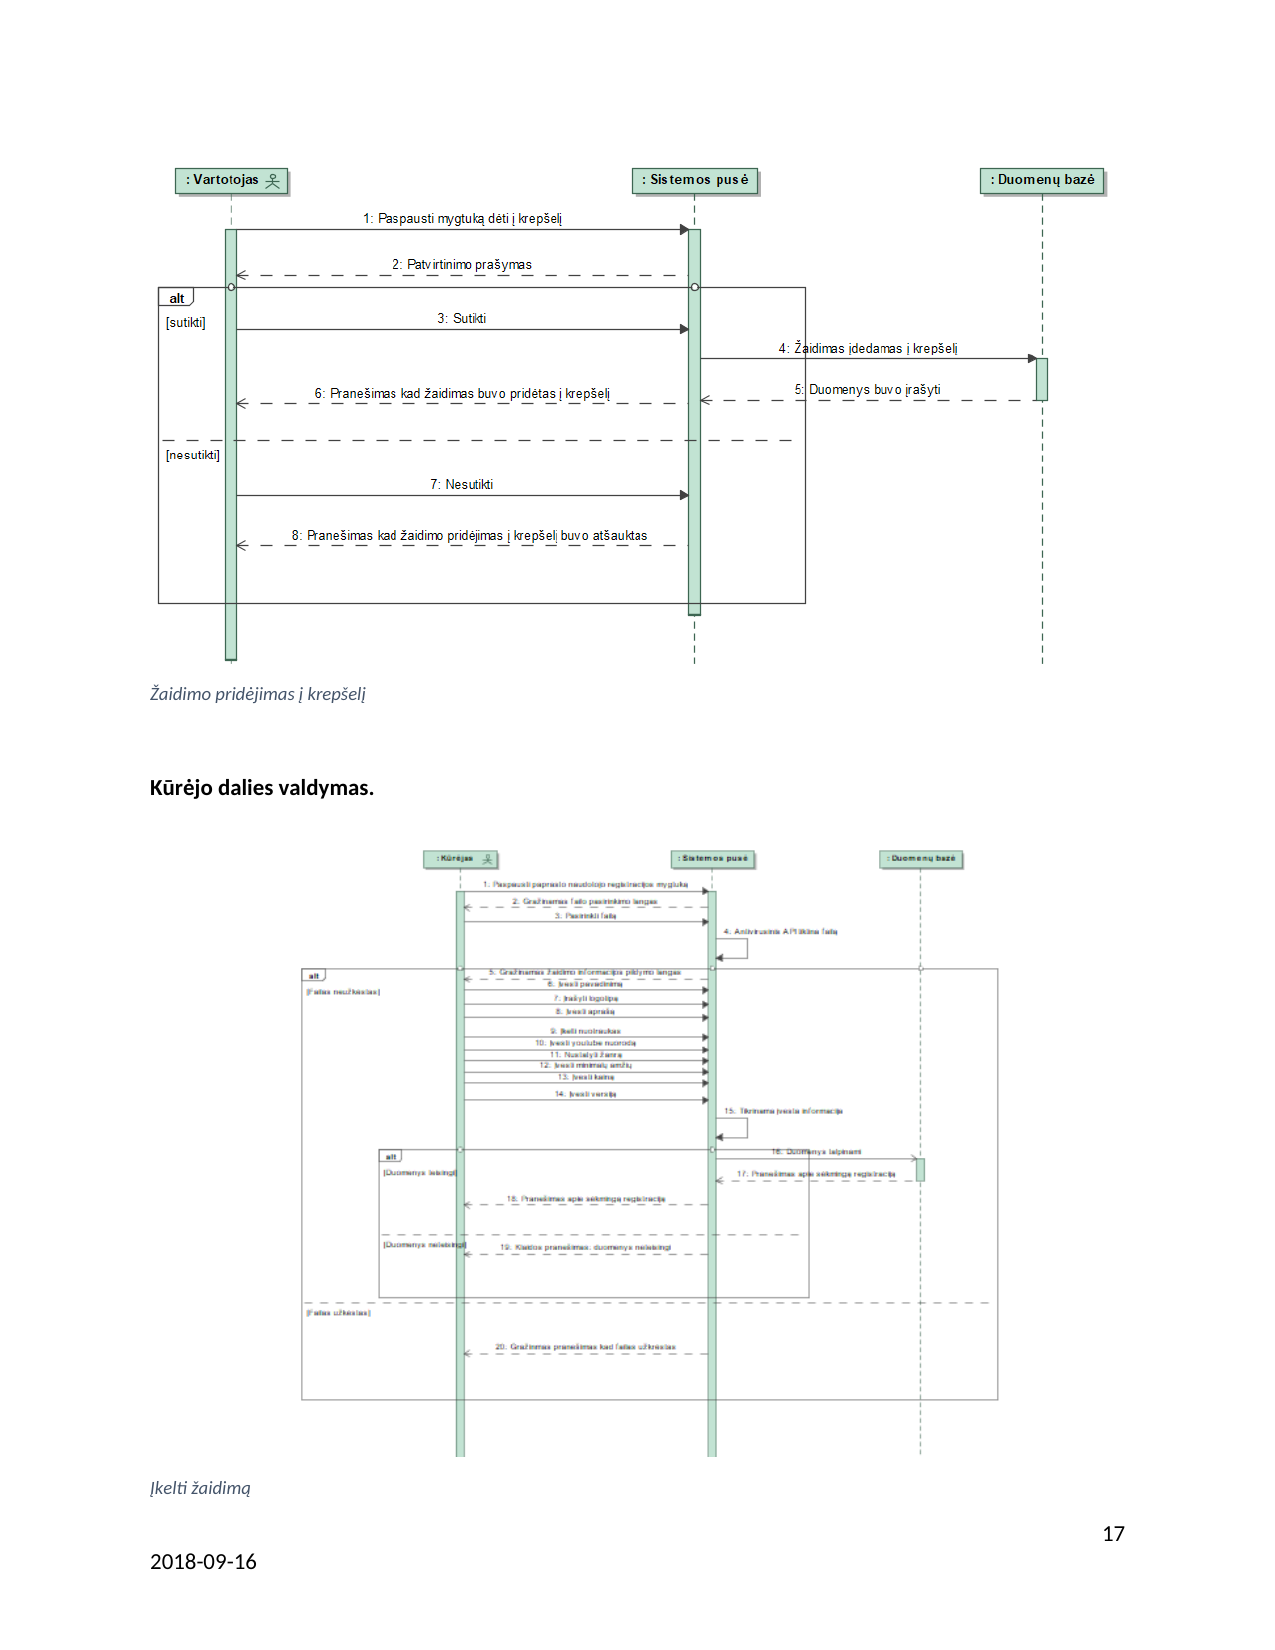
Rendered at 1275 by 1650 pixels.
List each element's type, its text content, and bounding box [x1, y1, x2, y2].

picture [150, 150, 1125, 664]
text Įkelti žaidimą [150, 1476, 1125, 1499]
text Kūrėjo dalies valdymas. [150, 773, 1125, 801]
text Žaidimo pridėjimas į krepšelį [150, 682, 1125, 705]
picture [262, 819, 1013, 1457]
